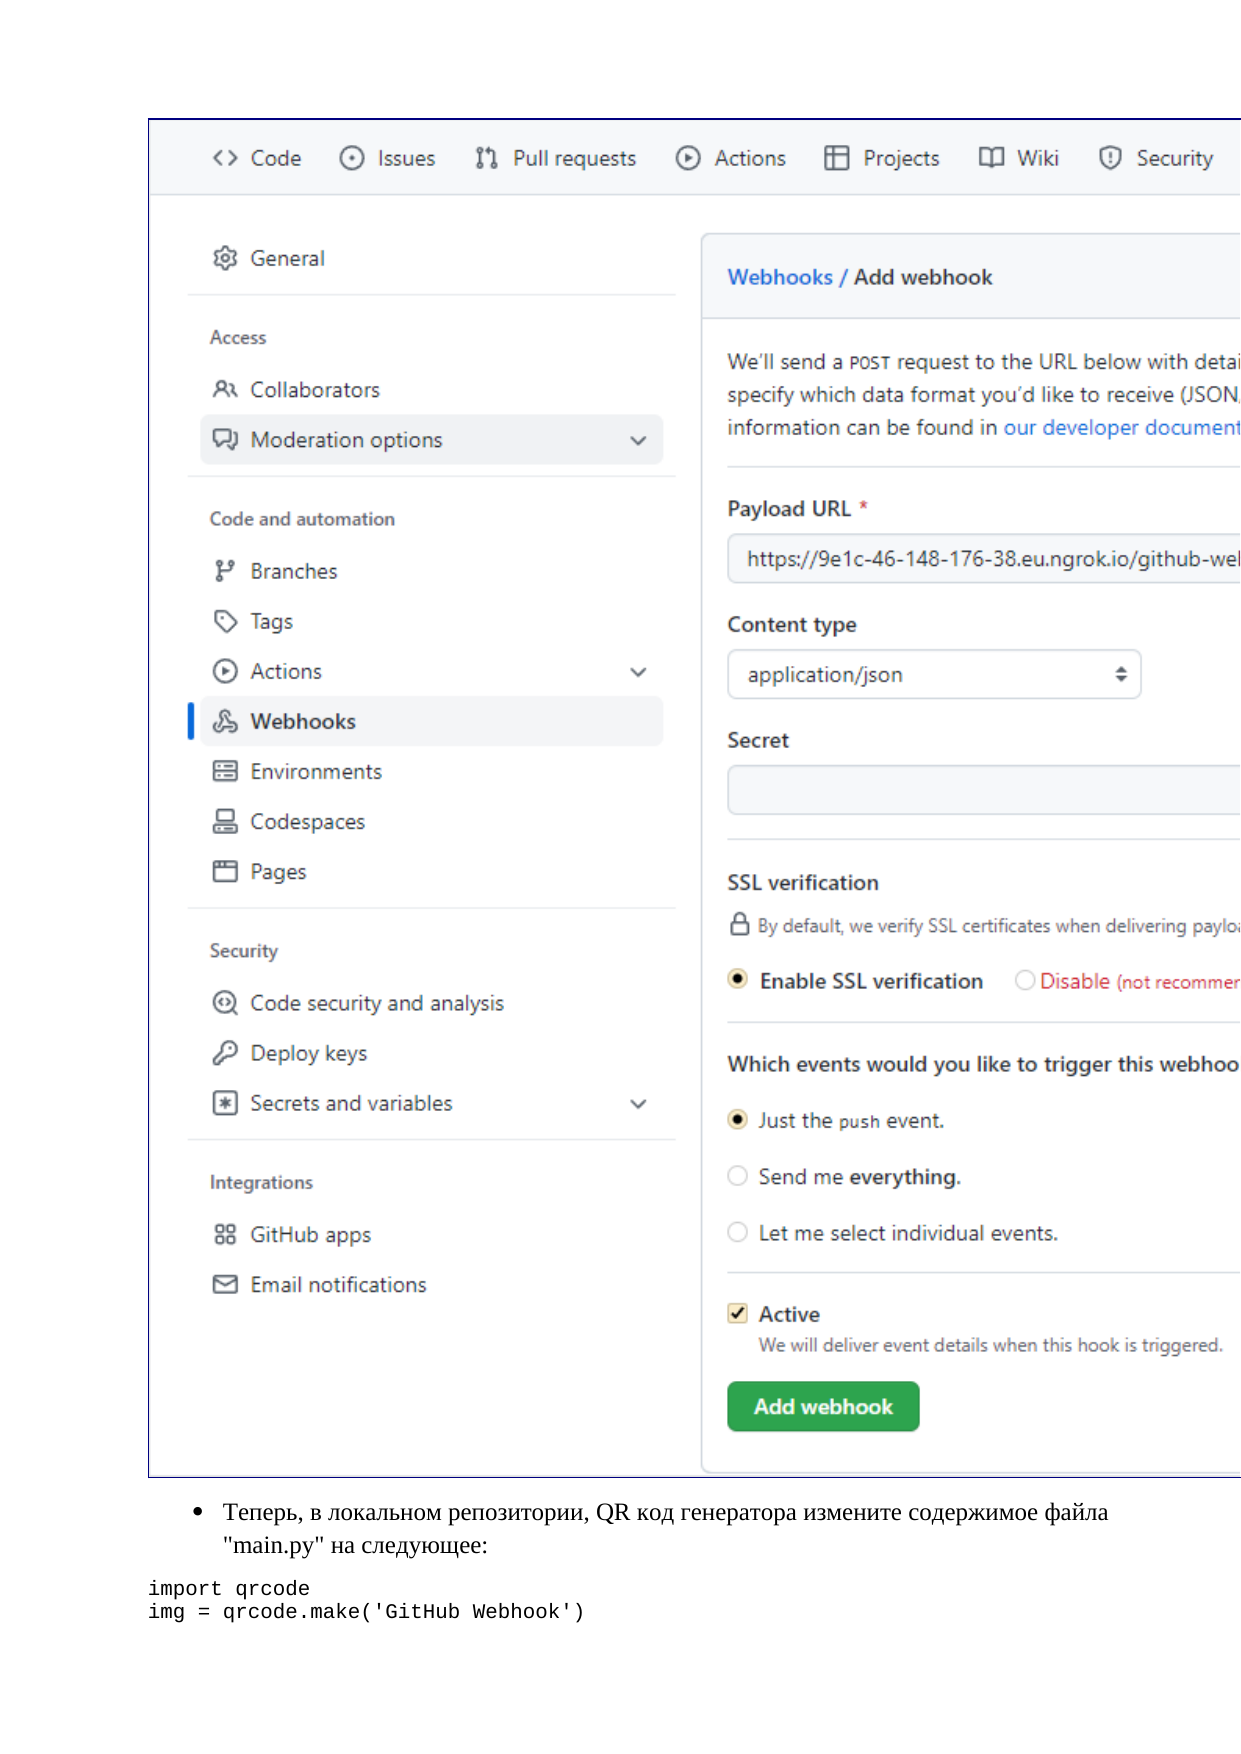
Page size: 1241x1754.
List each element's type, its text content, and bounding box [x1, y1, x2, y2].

text img = qrcode.make('GitHub Webhook') [148, 1602, 1152, 1625]
list Теперь, в локальном репозитории, QR код генератора измените содержимое файла "main.py" на следующее: [193, 1497, 1152, 1559]
text import qrcode [148, 1578, 1152, 1602]
picture [149, 120, 1241, 1477]
